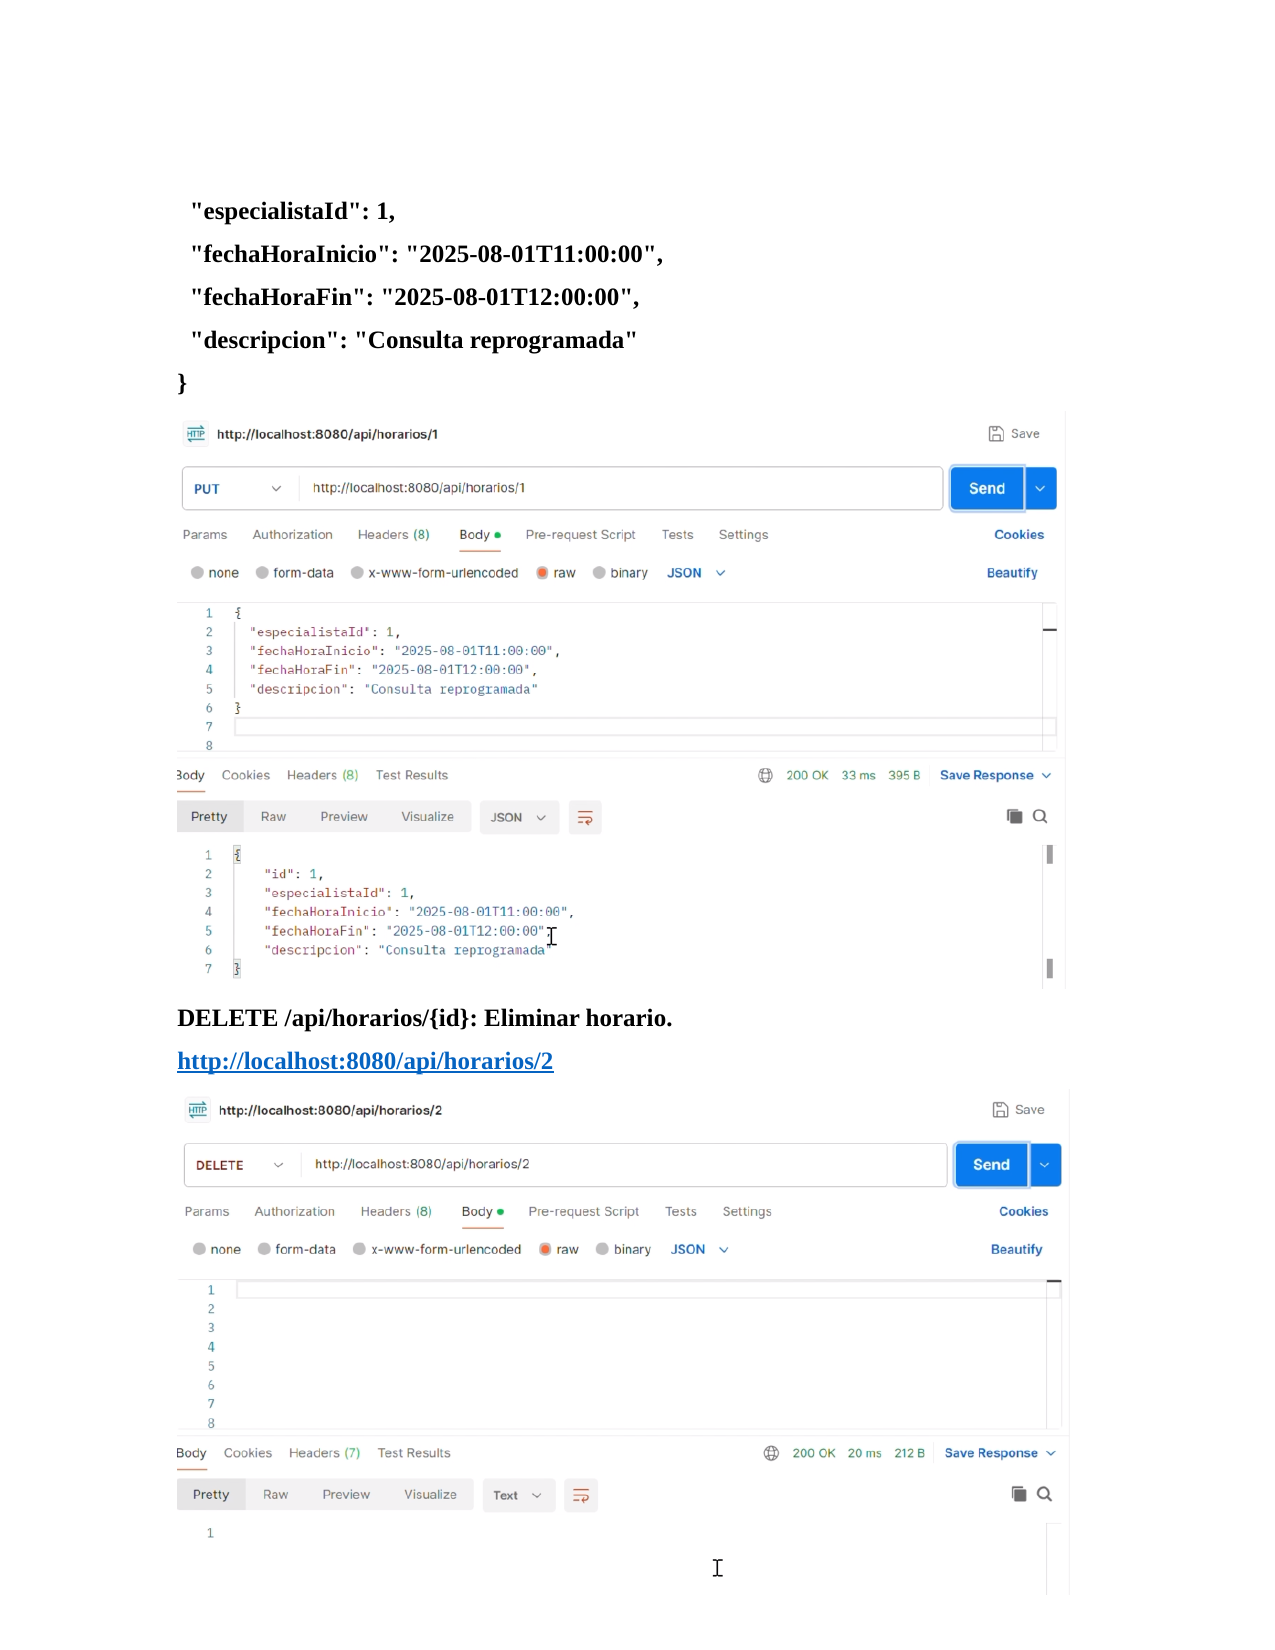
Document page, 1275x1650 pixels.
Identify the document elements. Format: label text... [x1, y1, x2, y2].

picture [177, 411, 1078, 989]
text "fechaHoraInicio": "2025-08-01T11:00:00", [177, 239, 1058, 268]
text "descripcion": "Consulta reprogramada" [177, 325, 1058, 354]
picture [177, 1089, 1078, 1595]
text "fechaHoraFin": "2025-08-01T12:00:00", [177, 282, 1058, 311]
text } [177, 368, 1058, 397]
text "especialistaId": 1, [177, 196, 1058, 224]
text http://localhost:8080/api/horarios/2 [177, 1046, 1058, 1075]
text DELETE /api/horarios/{id}: Eliminar horario. [177, 1003, 1058, 1032]
